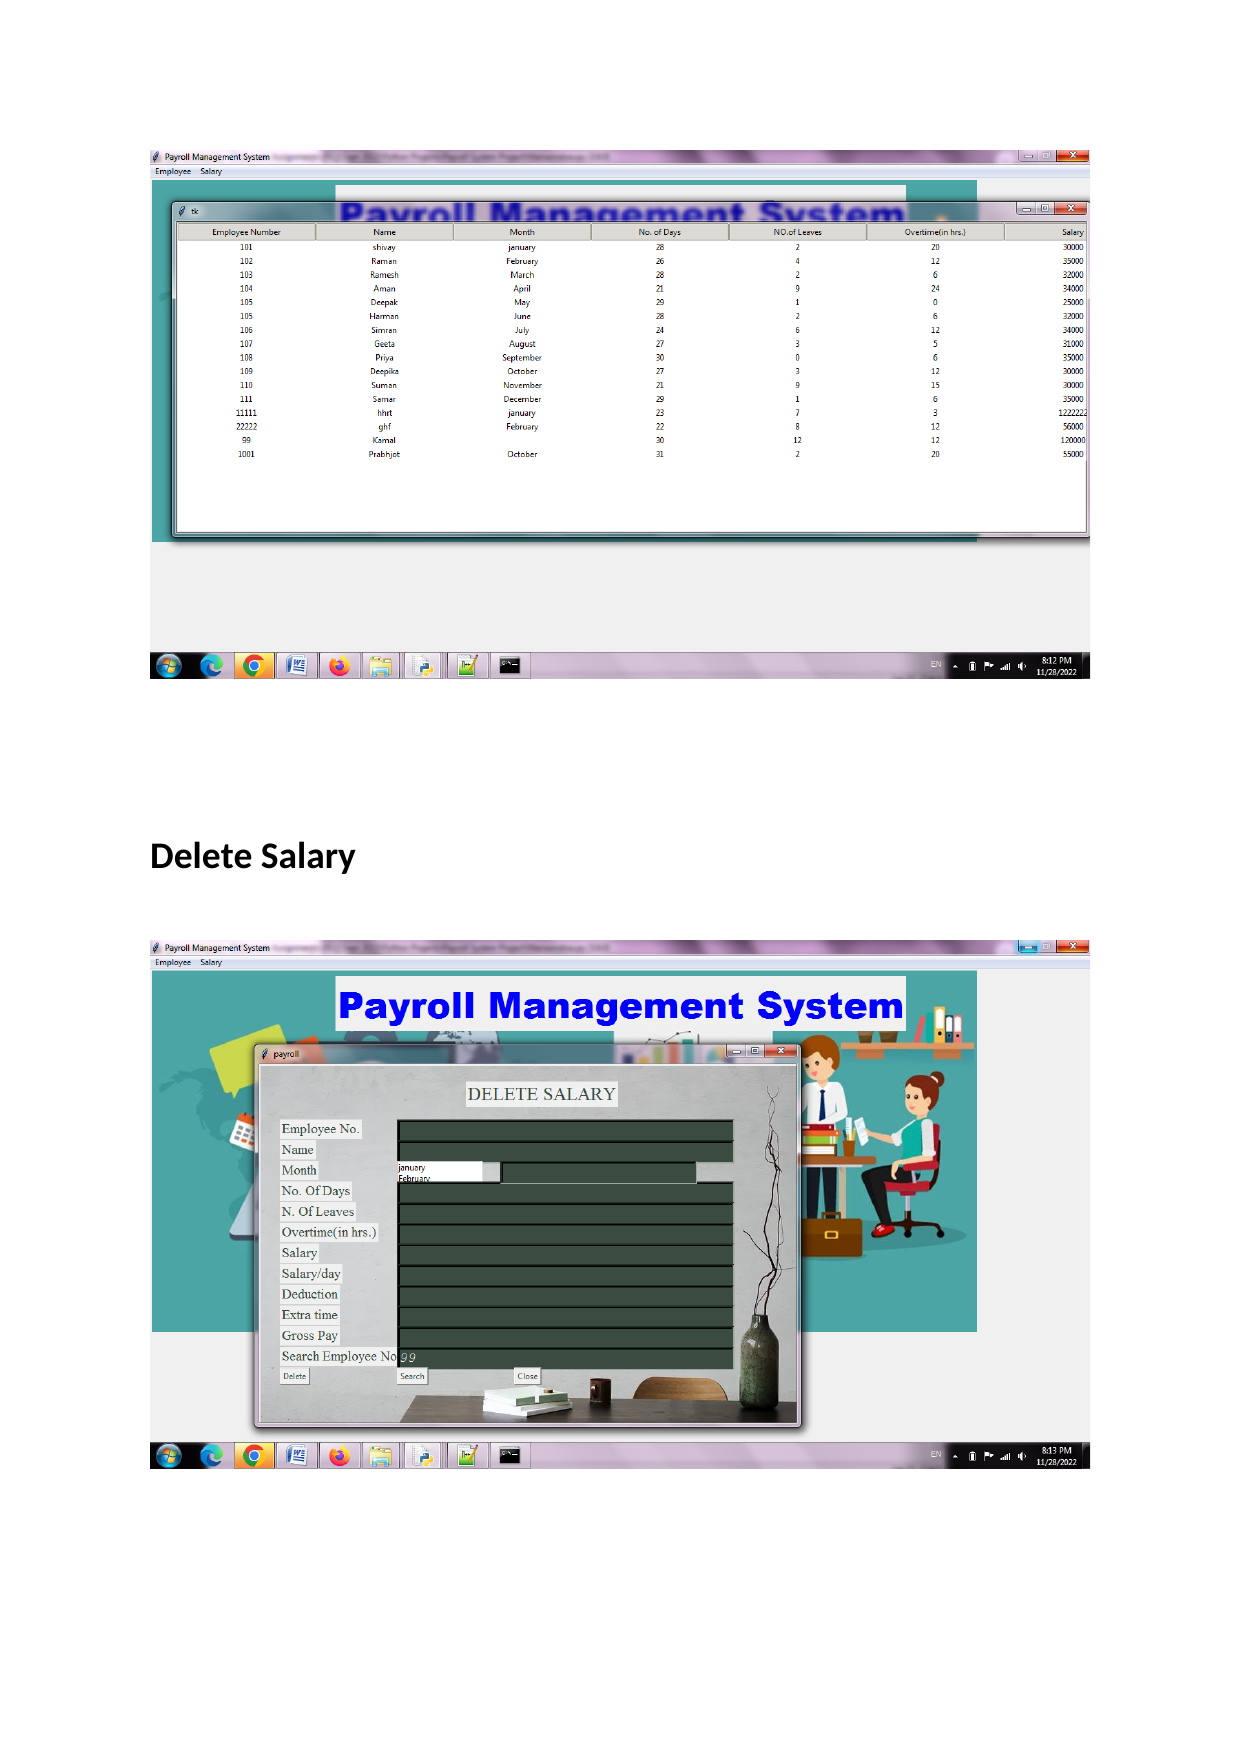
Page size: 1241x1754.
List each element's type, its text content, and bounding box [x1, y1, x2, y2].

picture [150, 150, 1091, 679]
picture [150, 940, 1091, 1469]
text Delete Salary [150, 832, 1090, 878]
